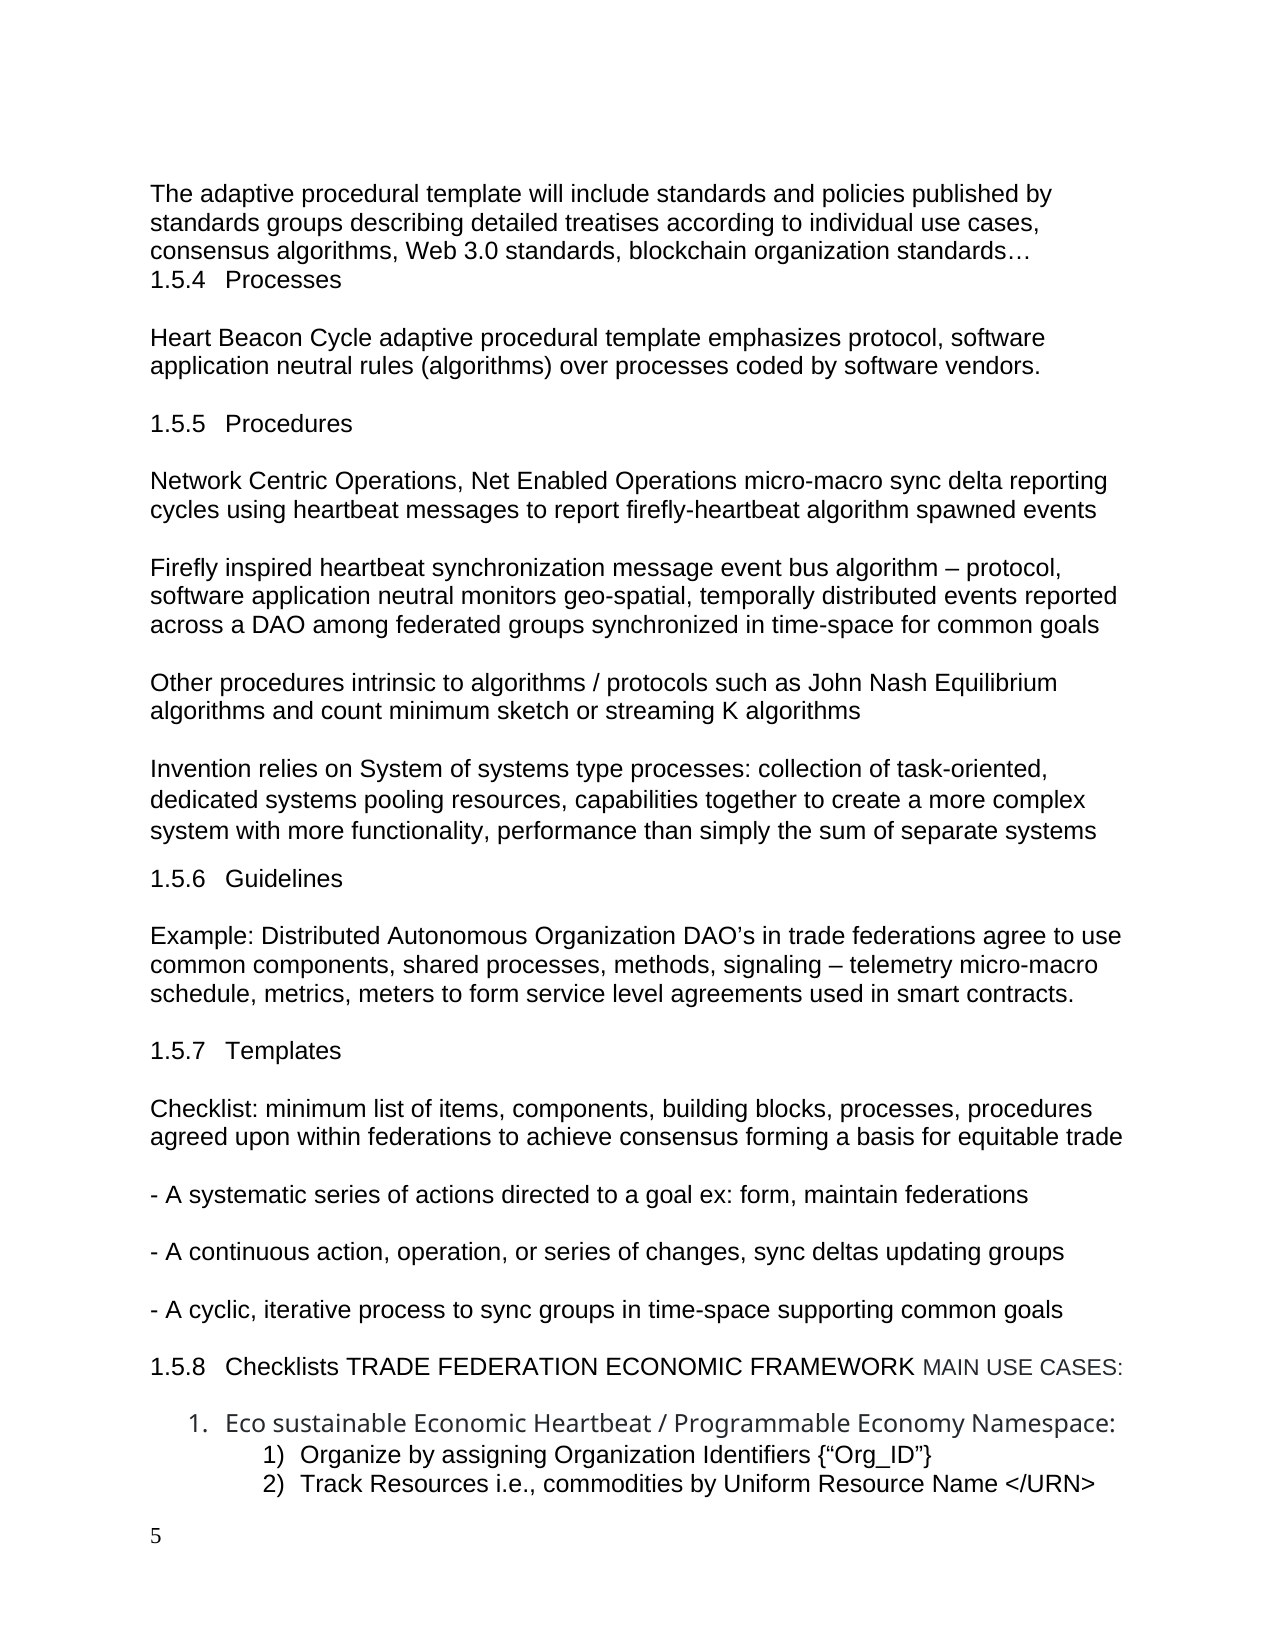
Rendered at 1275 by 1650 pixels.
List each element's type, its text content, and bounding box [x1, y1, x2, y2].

text Network Centric Operations, Net Enabled Operations micro-macro sync delta reporting cycles using heartbeat messages to report firefly-heartbeat algorithm spawned events [150, 466, 1125, 524]
text 1.5.4 Processes [150, 265, 1125, 294]
text Heart Beacon Cycle adaptive procedural template emphasizes protocol, software application neutral rules (algorithms) over processes coded by software vendors. [150, 322, 1125, 380]
list Track Resources i.e., commodities by Uniform Resource Name </URN> [262, 1469, 1125, 1498]
text 1.5.8 Checklists TRADE FEDERATION ECONOMIC FRAMEWORK MAIN USE CASES: [150, 1352, 1125, 1381]
list Eco sustainable Economic Heartbeat / Programmable Economy Namespace: [187, 1406, 1125, 1440]
text - A cyclic, iterative process to sync groups in time-space supporting common goals [150, 1295, 1125, 1323]
text 1.5.7 Templates [150, 1036, 1125, 1065]
text - A continuous action, operation, or series of changes, sync deltas updating groups [150, 1237, 1125, 1266]
text Other procedures intrinsic to algorithms / protocols such as John Nash Equilibrium algorithms and count minimum sketch or streaming K algorithms [150, 667, 1125, 725]
list Organize by assigning Organization Identifiers {“Org_ID”} [262, 1440, 1125, 1469]
text 1.5.5 Procedures [150, 409, 1125, 437]
text Firefly inspired heartbeat synchronization message event bus algorithm – protocol, software application neutral monitors geo-spatial, temporally distributed events reported across a DAO among federated groups synchronized in time-space for common goals [150, 552, 1125, 639]
text 1.5.6 Guidelines [150, 863, 1125, 892]
text Invention relies on System of systems type processes: collection of task-oriented, dedicated systems pooling resources, capabilities together to create a more complex system with more functionality, performance than simply the sum of separate systems [150, 754, 1125, 844]
text Checklist: minimum list of items, components, building blocks, processes, procedures agreed upon within federations to achieve consensus forming a basis for equitable trade [150, 1093, 1125, 1151]
text The adaptive procedural template will include standards and policies published by standards groups describing detailed treatises according to individual use cases, consensus algorithms, Web 3.0 standards, blockchain organization standards… [150, 179, 1125, 265]
text Example: Distributed Autonomous Organization DAO’s in trade federations agree to use common components, shared processes, methods, signaling – telemetry micro-macro schedule, metrics, meters to form service level agreements used in smart contracts. [150, 921, 1125, 1007]
text - A systematic series of actions directed to a goal ex: form, maintain federations [150, 1180, 1125, 1208]
